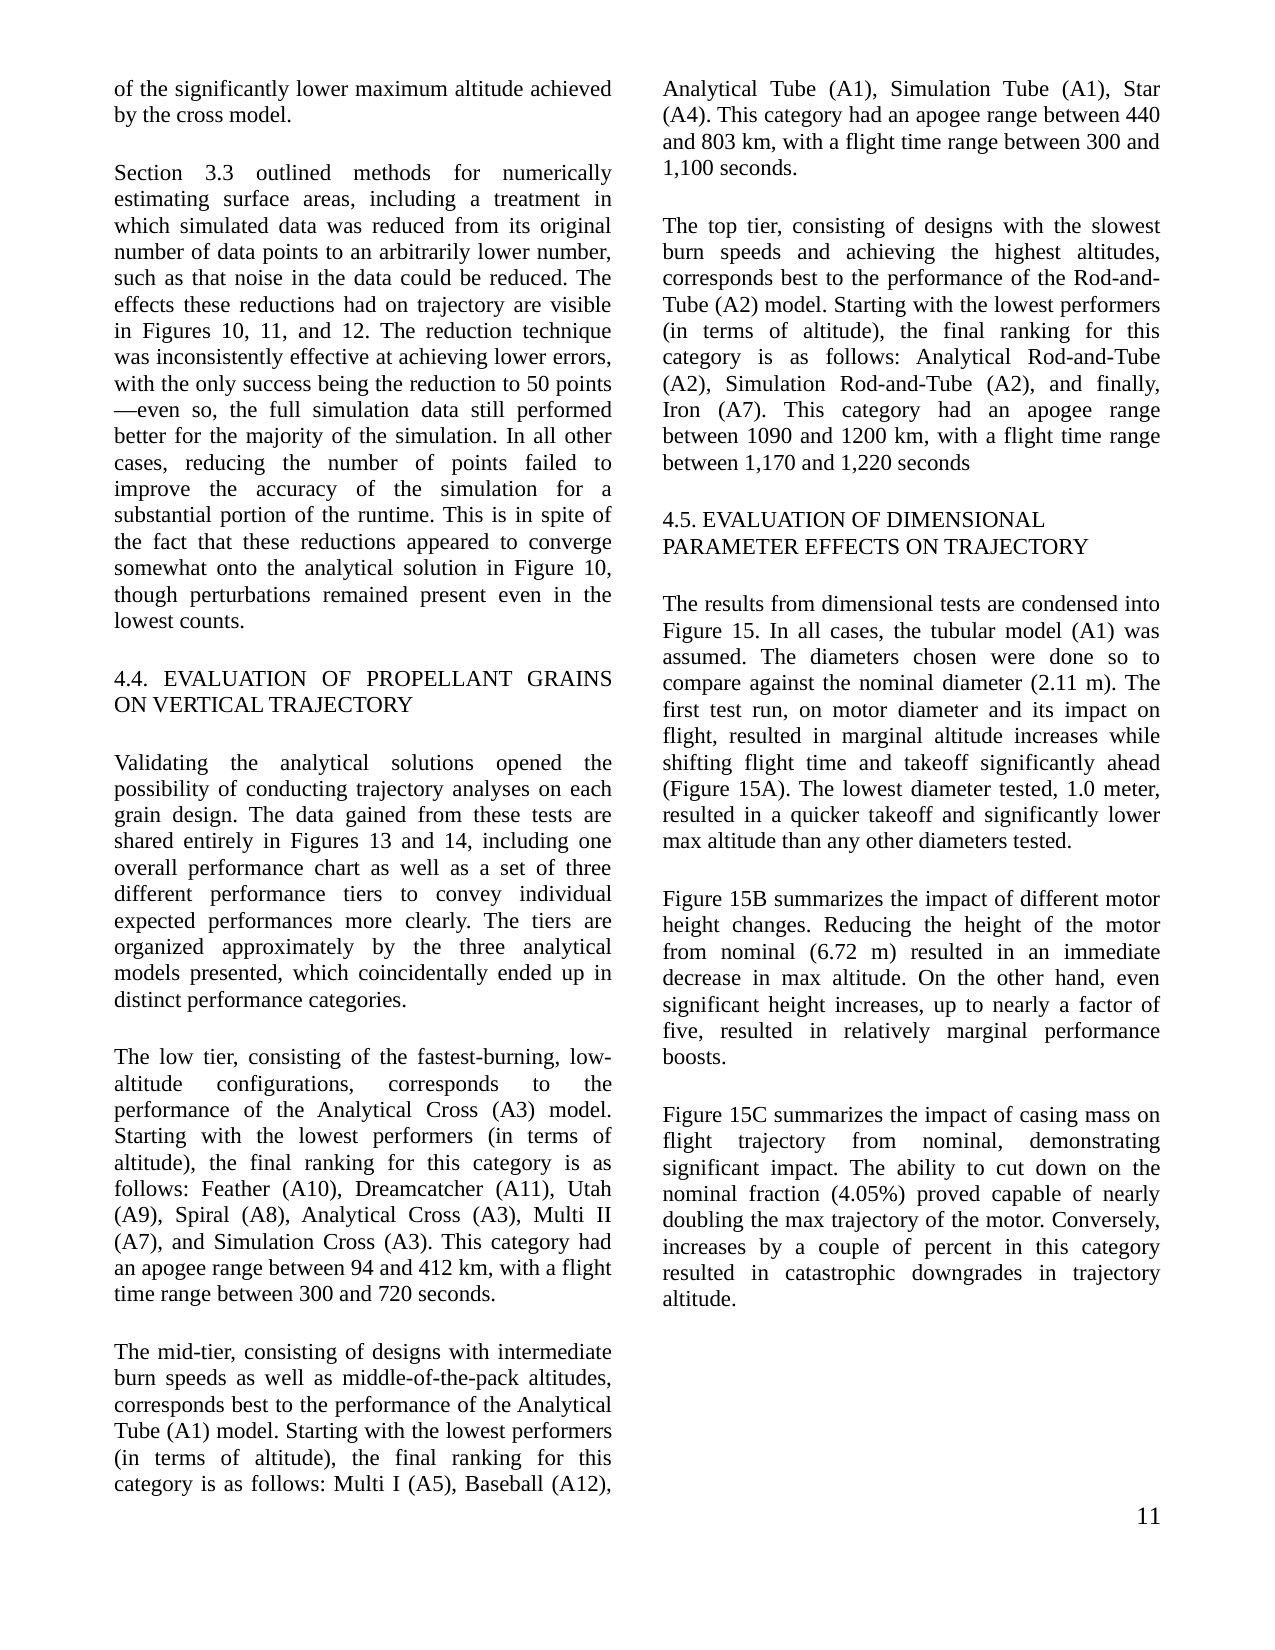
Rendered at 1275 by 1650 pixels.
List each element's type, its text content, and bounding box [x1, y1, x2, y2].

text The low tier, consisting of the fastest-burning, low-altitude configurations, corresponds to the performance of the Analytical Cross (A3) model. Starting with the lowest performers (in terms of altitude), the final ranking for this category is as follows: Feather (A10), Dreamcatcher (A11), Utah (A9), Spiral (A8), Analytical Cross (A3), Multi II (A7), and Simulation Cross (A3). This category had an apogee range between 94 and 412 km, with a flight time range between 300 and 720 seconds. [114, 1043, 613, 1307]
text Validating the analytical solutions opened the possibility of conducting trajectory analyses on each grain design. The data gained from these tests are shared entirely in Figures 13 and 14, including one overall performance chart as well as a set of three different performance tiers to convey individual expected performances more clearly. The tiers are organized approximately by the three analytical models presented, which coincidentally ended up in distinct performance categories. [114, 748, 613, 1012]
text The mid-tier, consisting of designs with intermediate burn speeds as well as middle-of-the-pack altitudes, corresponds best to the performance of the Analytical Tube (A1) model. Starting with the lowest performers (in terms of altitude), the final ranking for this category is as follows: Multi I (A5), Baseball (A12), Analytical Tube (A1), Simulation Tube (A1), Star (A4). This category had an apogee range between 440 and 803 km, with a flight time range between 300 and 1,100 seconds. [662, 75, 1161, 180]
text 4.4. EVALUATION OF PROPELLANT GRAINS ON VERTICAL TRAJECTORY [114, 664, 613, 717]
text The mid-tier, consisting of designs with intermediate burn speeds as well as middle-of-the-pack altitudes, corresponds best to the performance of the Analytical Tube (A1) model. Starting with the lowest performers (in terms of altitude), the final ranking for this category is as follows: Multi I (A5), Baseball (A12), Analytical Tube (A1), Simulation Tube (A1), Star (A4). This category had an apogee range between 440 and 803 km, with a flight time range between 300 and 1,100 seconds. [114, 1338, 613, 1496]
text Figure 15B summarizes the impact of different motor height changes. Reducing the height of the motor from nominal (6.72 m) resulted in an immediate decrease in max altitude. On the other hand, even significant height increases, up to nearly a factor of five, resulted in relatively marginal performance boosts. [662, 885, 1161, 1070]
text Section 3.3 outlined methods for numerically estimating surface areas, including a treatment in which simulated data was reduced from its original number of data points to an arbitrarily lower number, such as that noise in the data could be reduced. The effects these reductions had on trajectory are visible in Figures 10, 11, and 12. The reduction technique was inconsistently effective at achieving lower errors, with the only success being the reduction to 50 points—even so, the full simulation data still performed better for the majority of the simulation. In all other cases, reducing the number of points failed to improve the accuracy of the simulation for a substantial portion of the runtime. This is in spite of the fact that these reductions appeared to converge somewhat onto the analytical solution in Figure 10, though perturbations remained present even in the lowest counts. [114, 159, 613, 633]
text Figure 15C summarizes the impact of casing mass on flight trajectory from nominal, demonstrating significant impact. The ability to cut down on the nominal fraction (4.05%) proved capable of nearly doubling the max trajectory of the motor. Conversely, increases by a couple of percent in this category resulted in catastrophic downgrades in trajectory altitude. [662, 1101, 1161, 1312]
text The top tier, consisting of designs with the slowest burn speeds and achieving the highest altitudes, corresponds best to the performance of the Rod-and-Tube (A2) model. Starting with the lowest performers (in terms of altitude), the final ranking for this category is as follows: Analytical Rod-and-Tube (A2), Simulation Rod-and-Tube (A2), and finally, Iron (A7). This category had an apogee range between 1090 and 1200 km, with a flight time range between 1,170 and 1,220 seconds [662, 212, 1161, 475]
text 4.5. EVALUATION OF DIMENSIONAL PARAMETER EFFECTS ON TRAJECTORY [662, 506, 1161, 559]
text The results from dimensional tests are condensed into Figure 15. In all cases, the tubular model (A1) was assumed. The diameters chosen were done so to compare against the nominal diameter (2.11 m). The first test run, on motor diameter and its impact on flight, resulted in marginal altitude increases while shifting flight time and takeoff significantly ahead (Figure 15A). The lowest diameter tested, 1.0 meter, resulted in a quicker takeoff and significantly lower max altitude than any other diameters tested. [662, 590, 1161, 854]
